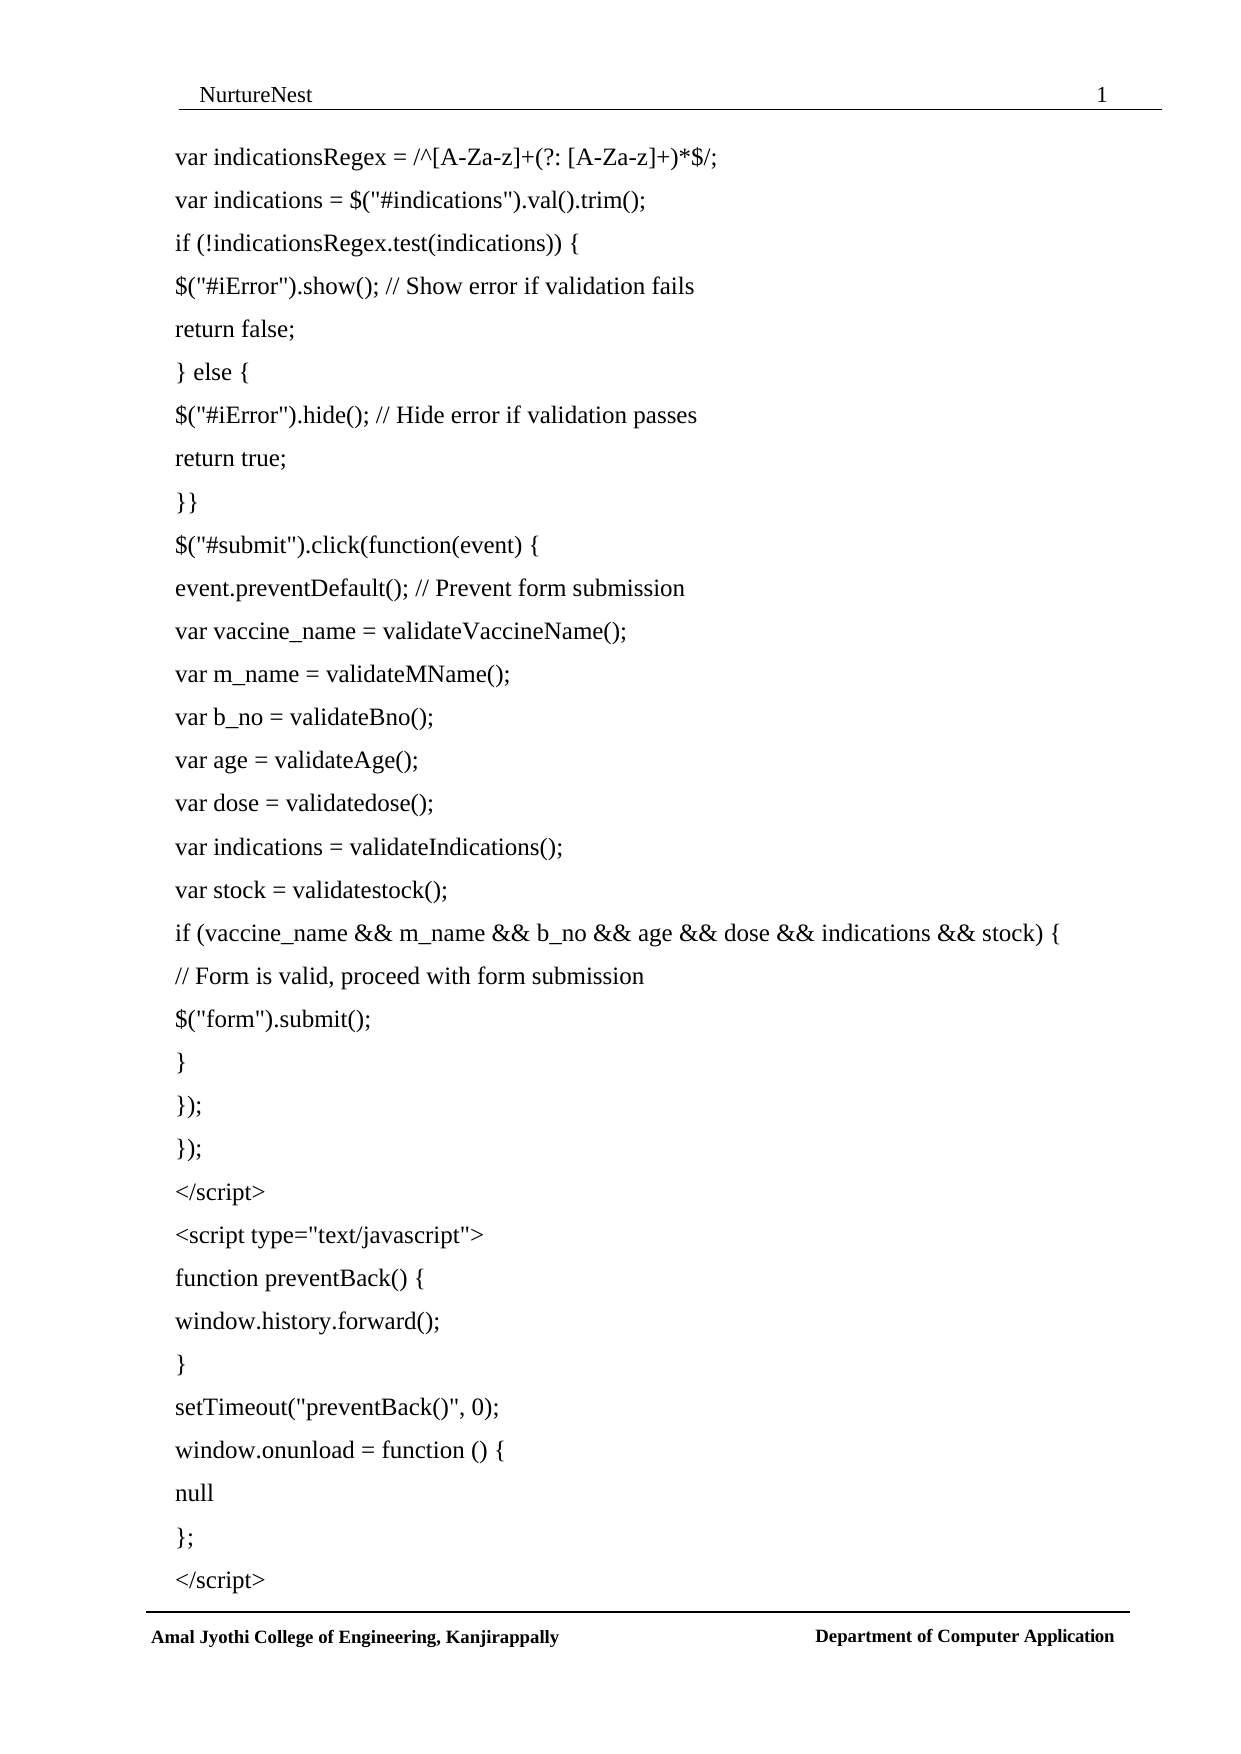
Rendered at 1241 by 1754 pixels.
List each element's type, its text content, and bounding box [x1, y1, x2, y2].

text if (vaccine_name && m_name && b_no && age && dose && indications && stock) { [175, 918, 1138, 947]
text } else { [175, 357, 1138, 386]
text $("form").submit(); [175, 1004, 1138, 1033]
text if (!indicationsRegex.test(indications)) { [175, 228, 1138, 257]
text $("#submit").click(function(event) { [175, 530, 1138, 558]
text <script type="text/javascript"> [175, 1220, 1138, 1248]
text setTimeout("preventBack()", 0); [175, 1392, 1138, 1421]
text return false; [175, 314, 1138, 343]
text var stock = validatestock(); [175, 875, 1138, 903]
text }); [175, 1133, 1138, 1162]
text var indications = validateIndications(); [175, 832, 1138, 860]
text $("#iError").show(); // Show error if validation fails [175, 271, 1138, 300]
text null [175, 1478, 1138, 1507]
text window.history.forward(); [175, 1306, 1138, 1335]
text }); [175, 1090, 1138, 1119]
text return true; [175, 443, 1138, 472]
text } [175, 1047, 1138, 1076]
text var indicationsRegex = /^[A-Za-z]+(?: [A-Za-z]+)*$/; [175, 142, 1138, 170]
text </script> [175, 1565, 1138, 1593]
text function preventBack() { [175, 1263, 1138, 1292]
text }} [175, 487, 1138, 515]
text var age = validateAge(); [175, 745, 1138, 774]
text var dose = validatedose(); [175, 788, 1138, 817]
text var indications = $("#indications").val().trim(); [175, 185, 1138, 213]
text $("#iError").hide(); // Hide error if validation passes [175, 400, 1138, 429]
text </script> [175, 1177, 1138, 1205]
text // Form is valid, proceed with form submission [175, 961, 1138, 990]
text event.preventDefault(); // Prevent form submission [175, 573, 1138, 602]
text var vaccine_name = validateVaccineName(); [175, 616, 1138, 645]
text window.onunload = function () { [175, 1435, 1138, 1464]
text }; [175, 1522, 1138, 1550]
text var b_no = validateBno(); [175, 702, 1138, 731]
text var m_name = validateMName(); [175, 659, 1138, 688]
text } [175, 1349, 1138, 1378]
